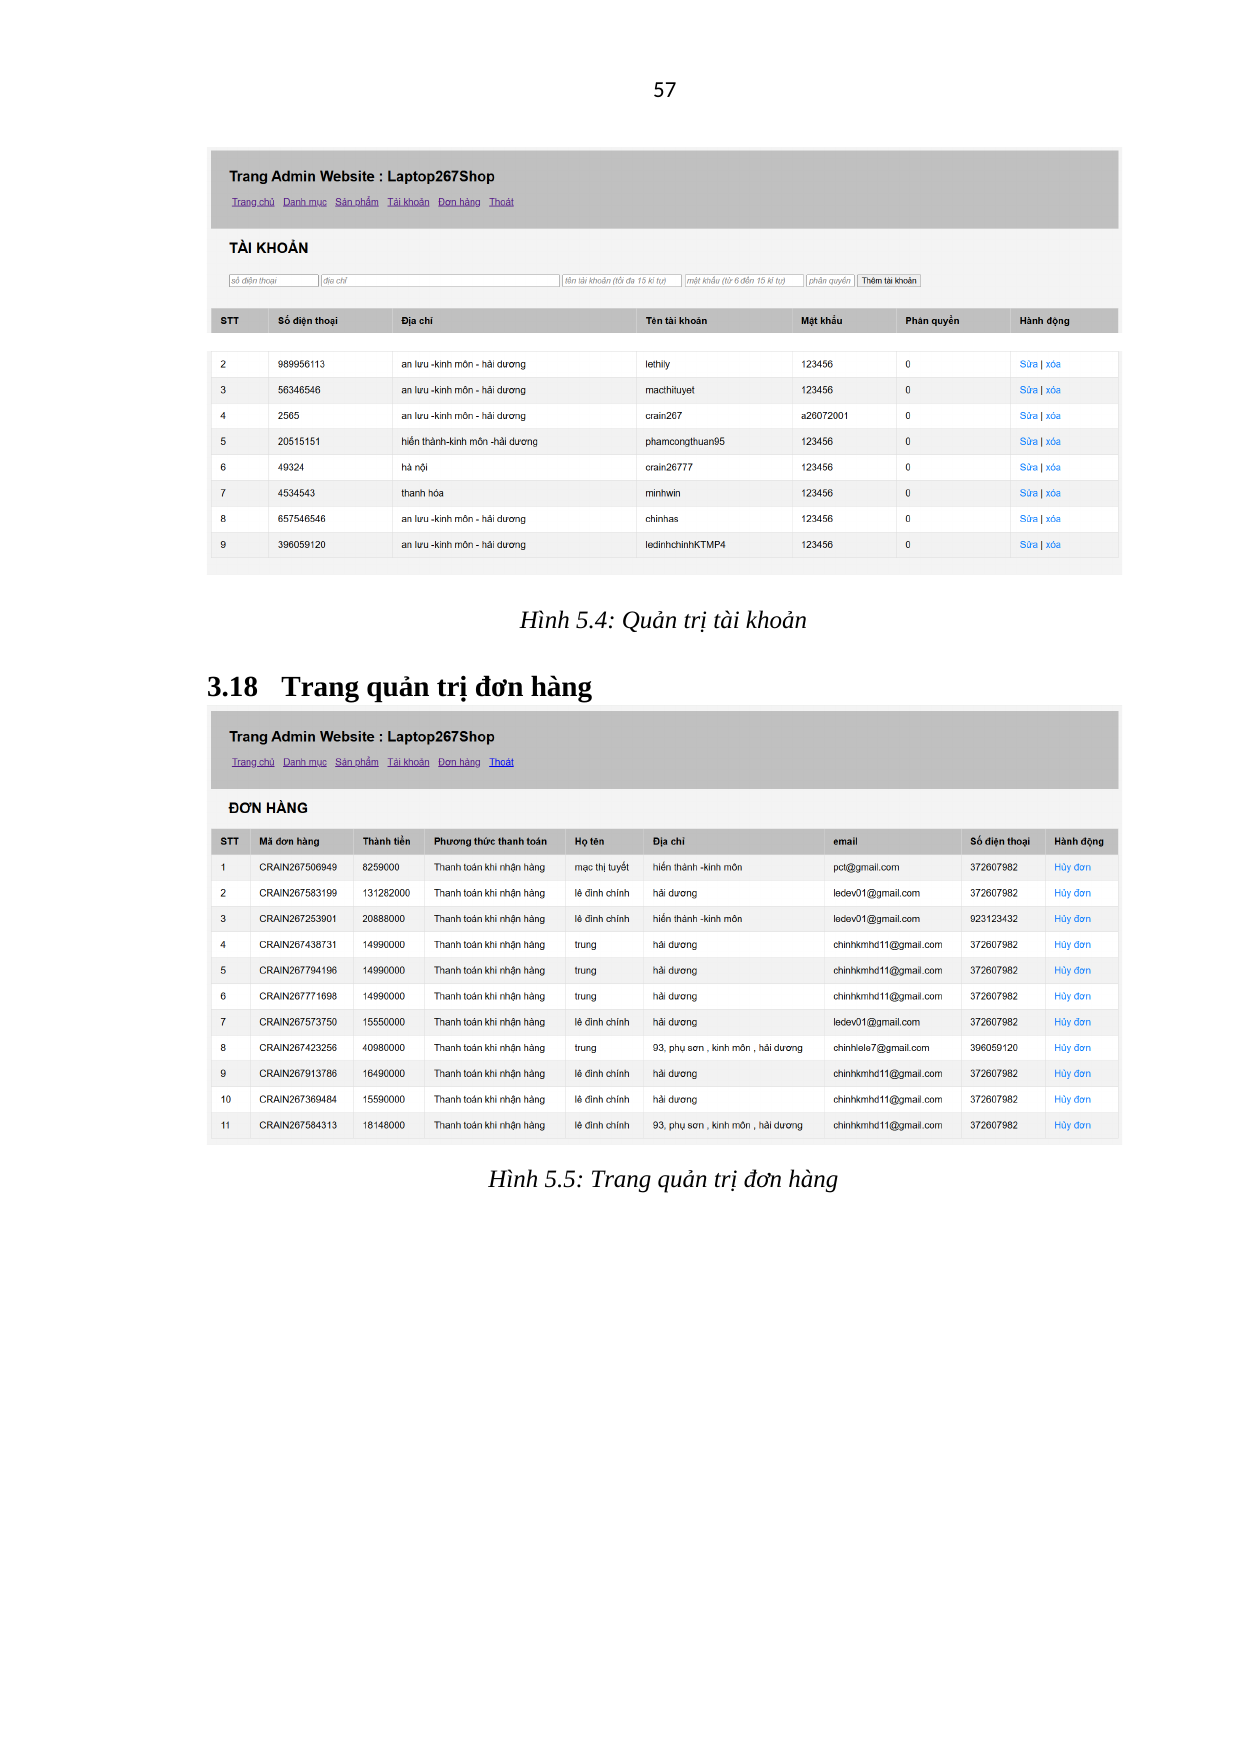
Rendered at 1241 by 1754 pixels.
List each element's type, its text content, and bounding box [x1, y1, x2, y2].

picture [206, 351, 1123, 575]
picture [206, 705, 1123, 1145]
subtitle Trang quản trị đơn hàng [207, 669, 1122, 703]
text Hình 5.4: Quản trị tài khoản [207, 606, 1122, 634]
text Hình 5.5: Trang quản trị đơn hàng [207, 1164, 1122, 1192]
picture [206, 147, 1123, 333]
